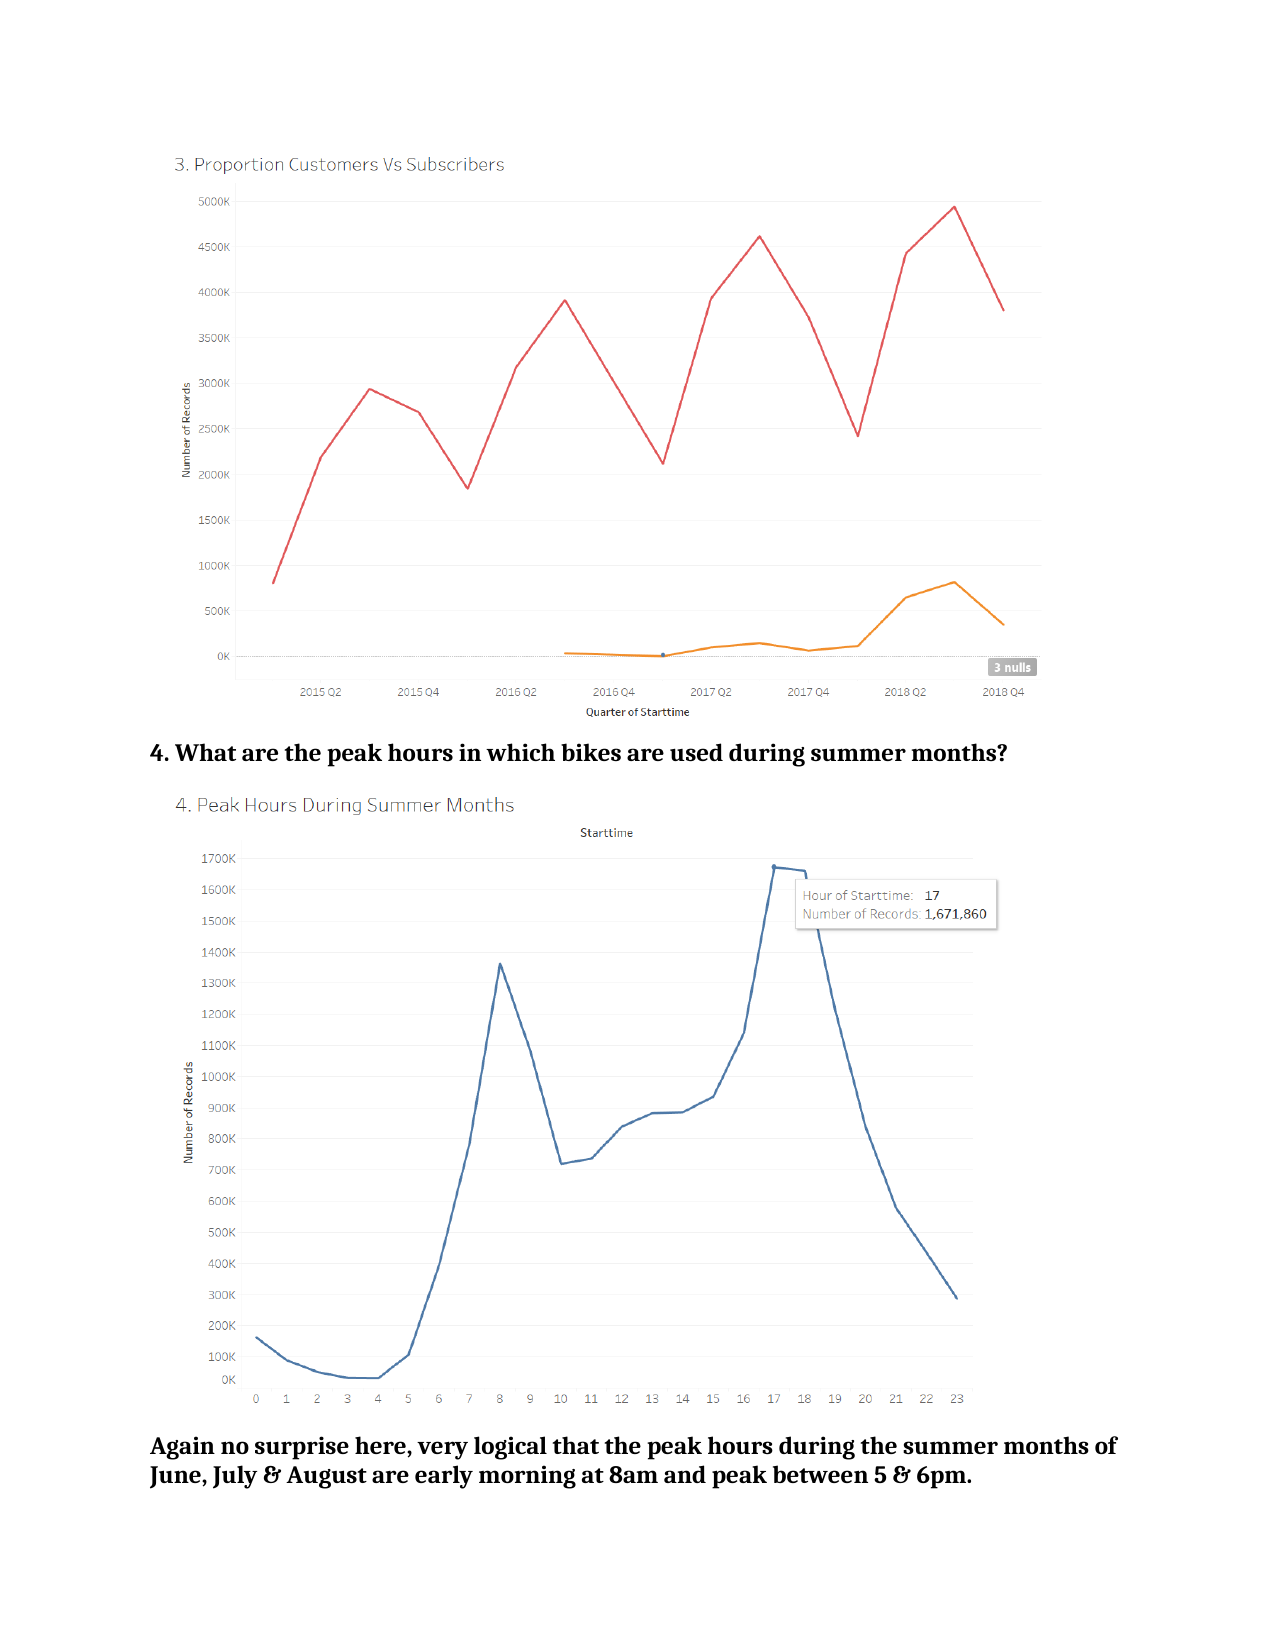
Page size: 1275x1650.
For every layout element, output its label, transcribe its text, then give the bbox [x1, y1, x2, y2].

text 4. What are the peak hours in which bikes are used during summer months? [150, 739, 1125, 768]
picture [168, 786, 1044, 1414]
text Again no surprise here, very logical that the peak hours during the summer months of June, July & August are early morning at 8am and peak between 5 & 6pm. [150, 1432, 1125, 1489]
picture [168, 150, 1044, 721]
